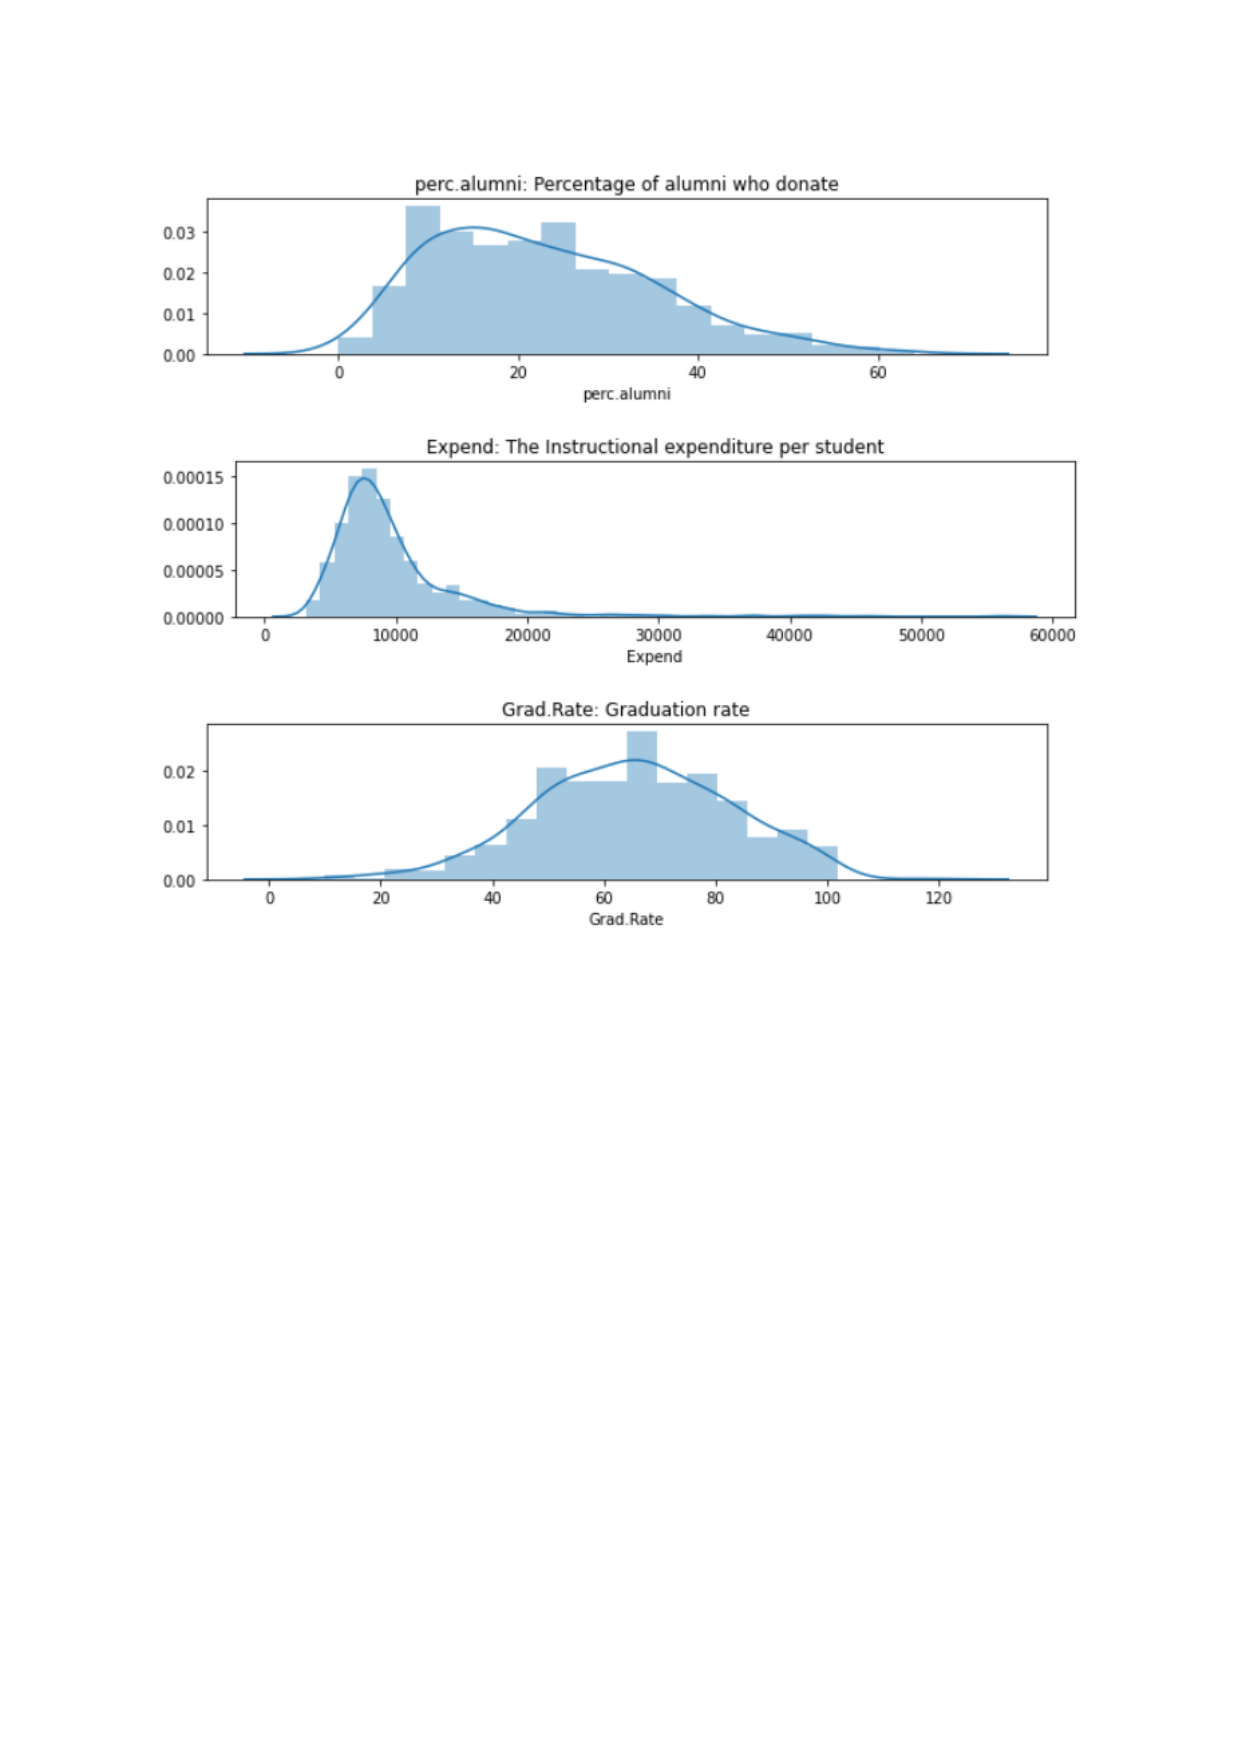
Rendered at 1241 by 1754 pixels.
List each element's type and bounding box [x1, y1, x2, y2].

picture [150, 150, 1091, 956]
